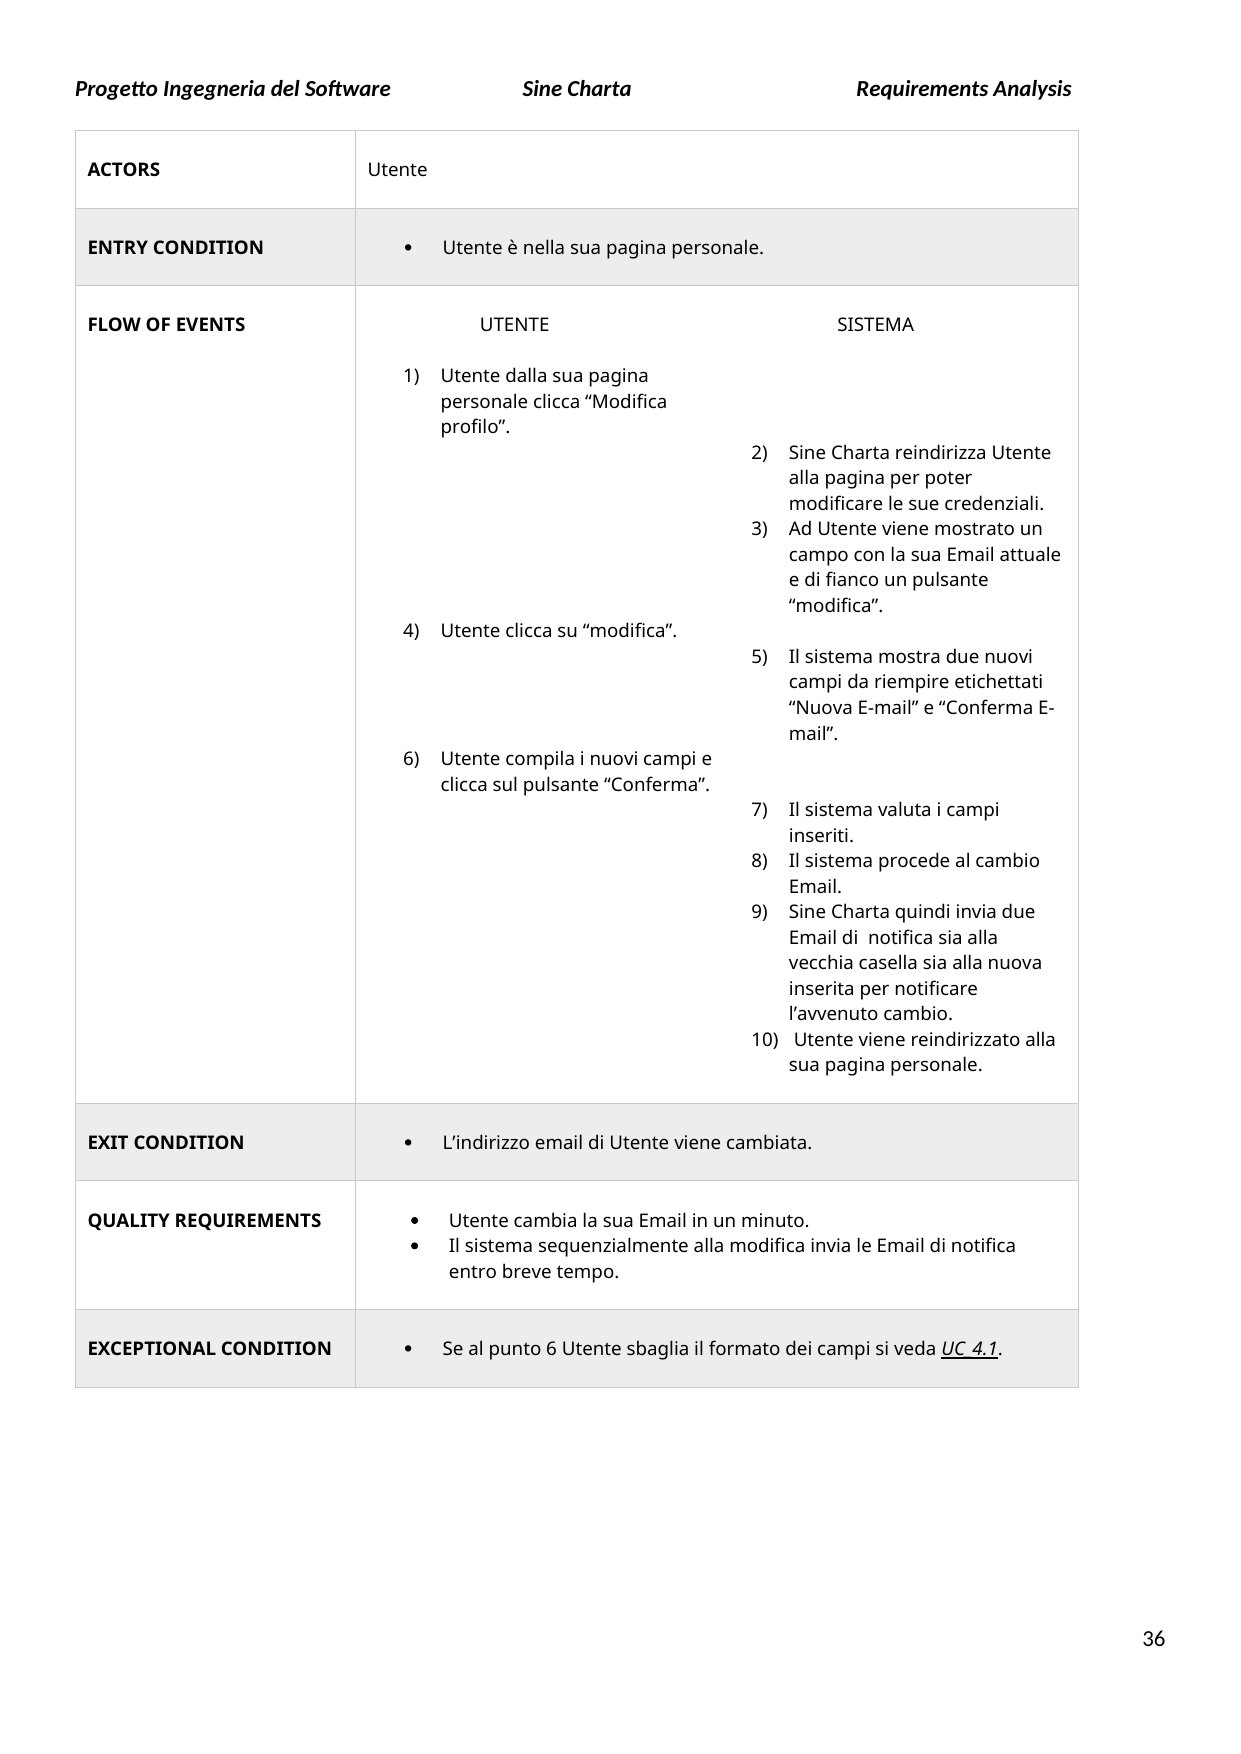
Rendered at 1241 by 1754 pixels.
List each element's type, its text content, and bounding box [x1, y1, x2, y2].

table_cell Utente è nella sua pagina personale. [356, 209, 1078, 285]
table_cell L’indirizzo email di Utente viene cambiata. [356, 1104, 1078, 1180]
table_cell UTENTE SISTEMA Utente dalla sua pagina personale clicca “Modifica profilo”. Sine Charta reindirizza Utente alla pagina per poter modificare le sue credenziali. Ad Utente viene mostrato un campo con la sua Email attuale e di fianco un pulsante “modifica”. Utente clicca su “modifica”. Il sistema mostra due nuovi campi da riempire etichettati “Nuova E-mail” e “Conferma E-mail”. Utente compila i nuovi campi e clicca sul pulsante “Conferma”. Il sistema valuta i campi inseriti. Il sistema procede al cambio Email. Sine Charta quindi invia due Email di notifica sia alla vecchia casella sia alla nuova inserita per notificare l’avvenuto cambio. Utente viene reindirizzato alla sua pagina personale. [356, 286, 1078, 1103]
table_cell Utente cambia la sua Email in un minuto. Il sistema sequenzialmente alla modifica invia le Email di notifica entro breve tempo. [356, 1181, 1078, 1309]
table_cell Utente [356, 131, 1078, 207]
table_cell EXCEPTIONAL CONDITION [76, 1310, 355, 1387]
table_cell ENTRY CONDITION [76, 209, 355, 285]
table_cell ACTORS [76, 131, 355, 207]
table_cell Se al punto 6 Utente sbaglia il formato dei campi si veda UC_4.1. [356, 1310, 1078, 1387]
table_cell EXIT CONDITION [76, 1104, 355, 1180]
table_cell QUALITY REQUIREMENTS [76, 1181, 355, 1309]
table_cell FLOW OF EVENTS [76, 286, 355, 1103]
